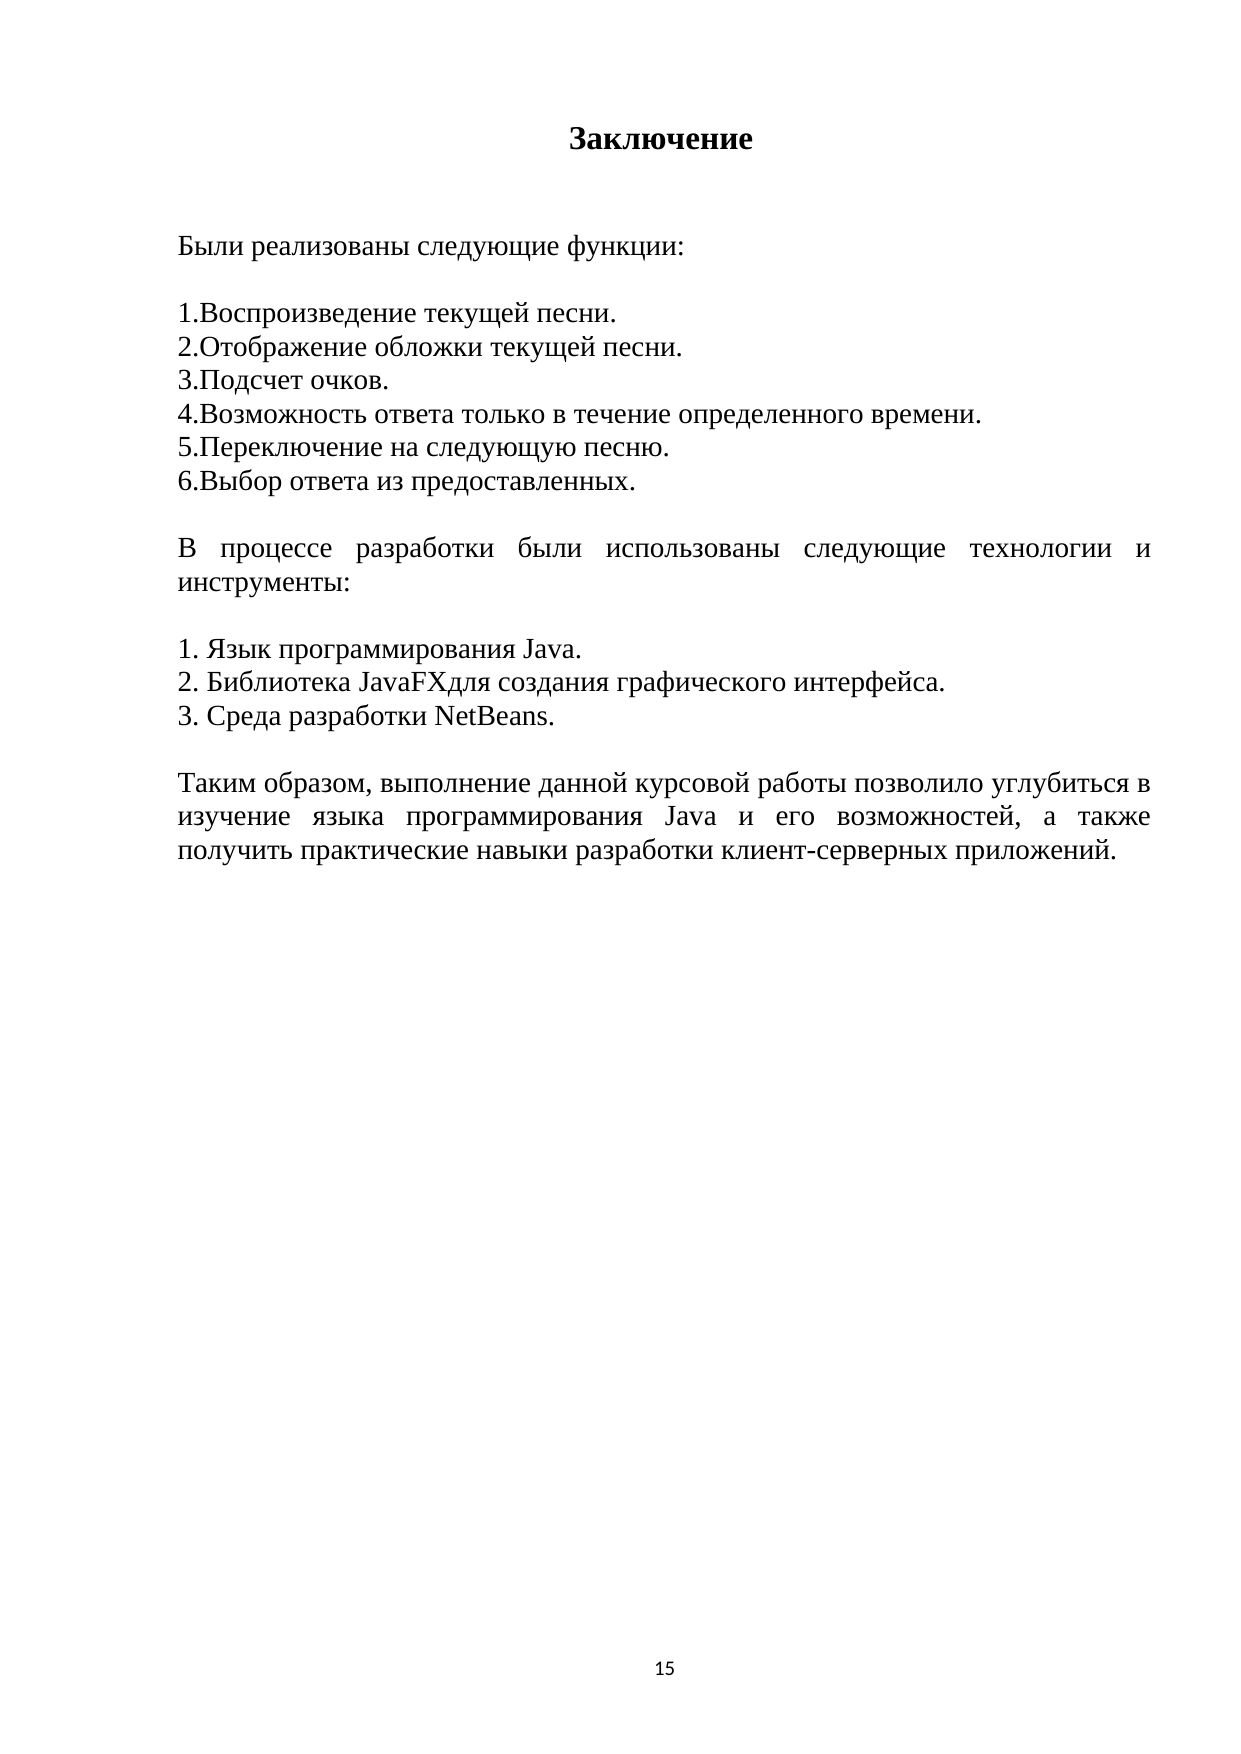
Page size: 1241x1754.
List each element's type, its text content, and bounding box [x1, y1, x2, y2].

text 1. Язык программирования Java. [177, 631, 1152, 664]
text 3. Среда разработки NetBeans. [177, 698, 1152, 731]
text 1.Воспроизведение текущей песни. [177, 295, 1152, 329]
text 2. Библиотека JavaFXдля создания графического интерфейса. [177, 664, 1152, 698]
text В процессе разработки были использованы следующие технологии и инструменты: [177, 530, 1152, 597]
text Таким образом, выполнение данной курсовой работы позволило углубиться в изучение языка программирования Java и его возможностей, а также получить практические навыки разработки клиент-серверных приложений. [177, 765, 1152, 866]
text 3.Подсчет очков. [177, 362, 1152, 396]
text 4.Возможность ответа только в течение определенного времени. [177, 396, 1152, 429]
text 5.Переключение на следующую песню. [177, 429, 1152, 463]
text Были реализованы следующие функции: [177, 228, 1152, 262]
text 6.Выбор ответа из предоставленных. [177, 463, 1152, 497]
text Заключение [244, 118, 1078, 156]
text 2.Отображение обложки текущей песни. [177, 329, 1152, 362]
